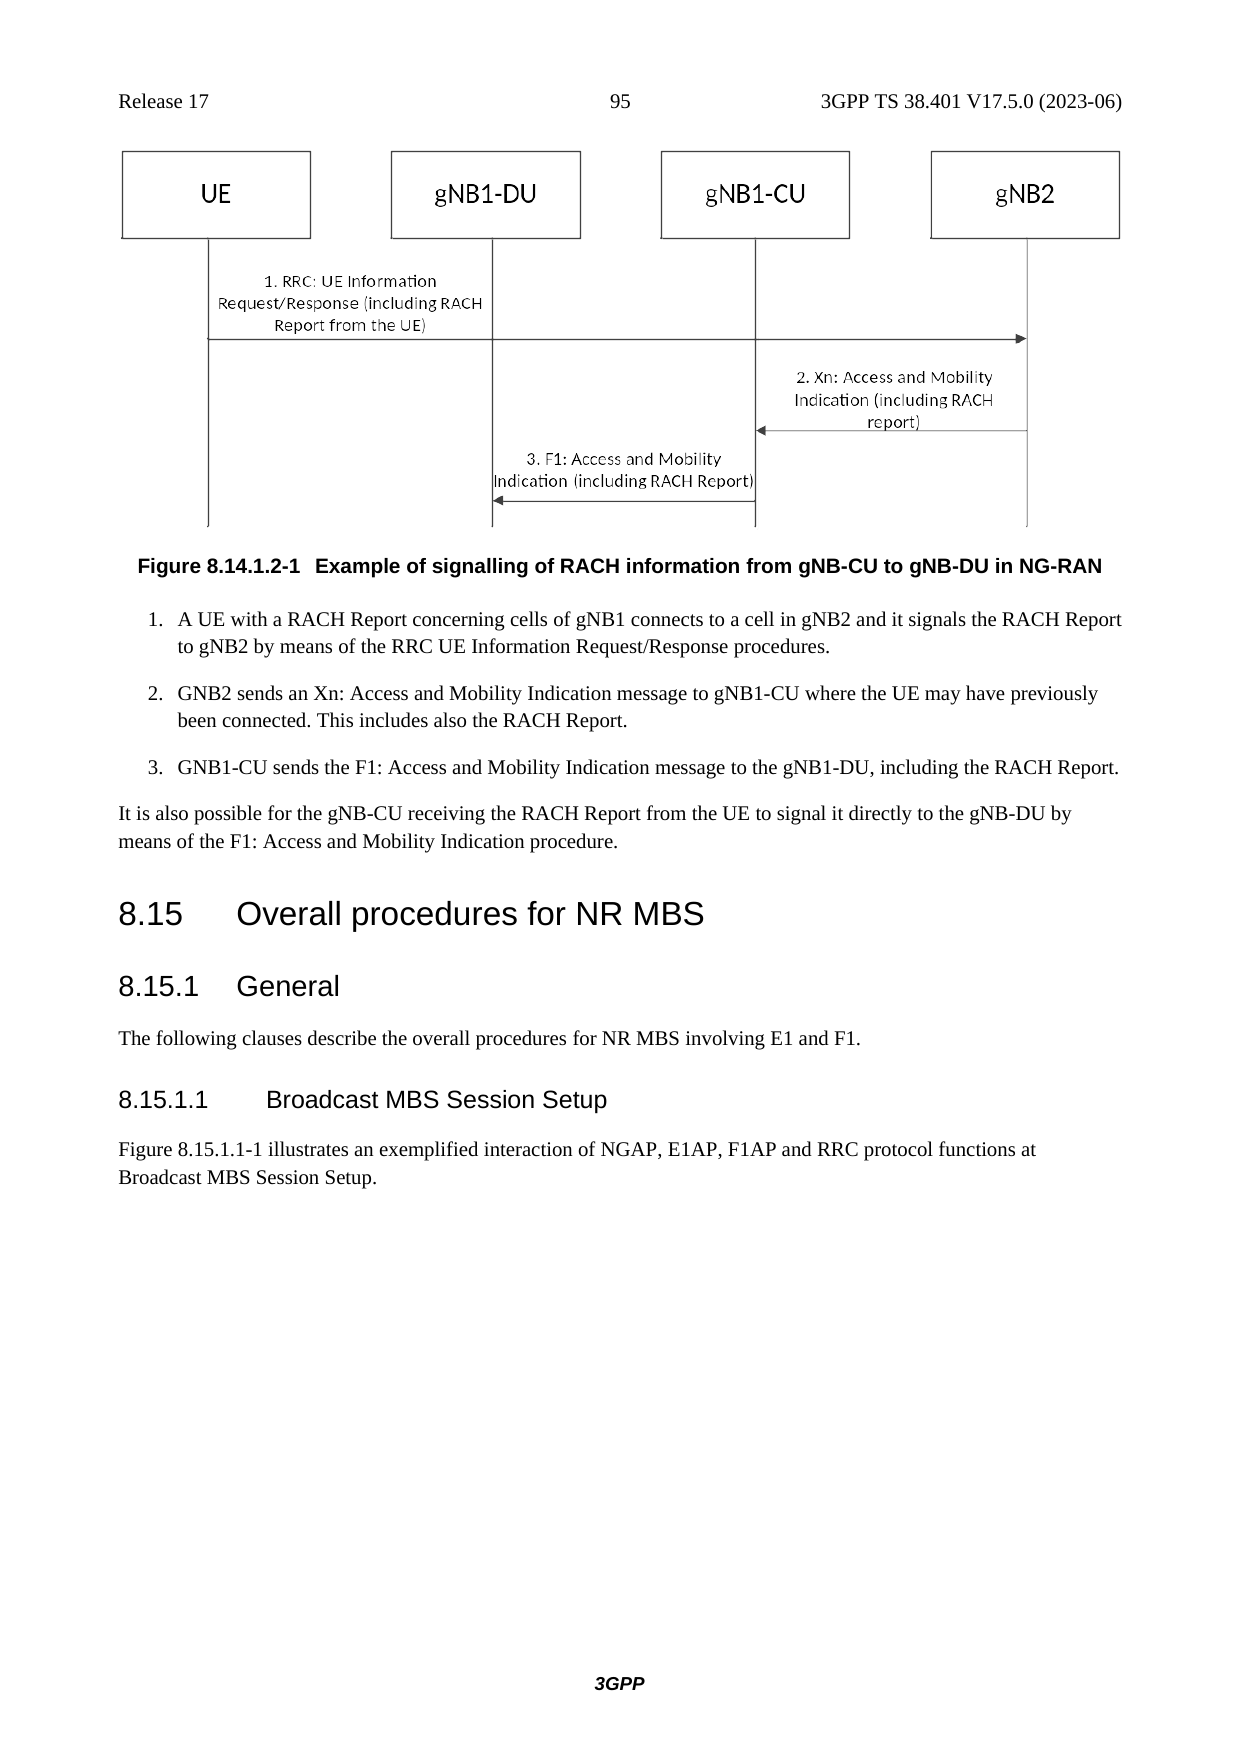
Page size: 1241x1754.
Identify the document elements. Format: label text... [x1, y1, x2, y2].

text 1. A UE with a RACH Report concerning cells of gNB1 connects to a cell in gNB2 and it signals the RACH Report to gNB2 by means of the RRC UE Information Request/Response procedures. [148, 607, 1122, 658]
text 3. GNB1-CU sends the F1: Access and Mobility Indication message to the gNB1-DU, including the RACH Report. [148, 754, 1122, 779]
text 2. GNB2 sends an Xn: Access and Mobility Indication message to gNB1-CU where the UE may have previously been connected. This includes also the RACH Report. [148, 681, 1122, 732]
text Figure 8.15.1.1-1 illustrates an exemplified interaction of NGAP, E1AP, F1AP and RRC protocol functions at Broadcast MBS Session Setup. [118, 1137, 1122, 1189]
text It is also possible for the gNB-CU receiving the RACH Report from the UE to signal it directly to the gNB-DU by means of the F1: Access and Mobility Indication procedure. [118, 801, 1122, 853]
subtitle 8.15.1.1 Broadcast MBS Session Setup [118, 1085, 1122, 1114]
text Figure 8.14.1.2-1 Example of signalling of RACH information from gNB-CU to gNB-DU in NG-RAN [118, 554, 1122, 578]
text The following clauses describe the overall procedures for NR MBS involving E1 and F1. [118, 1026, 1122, 1050]
subtitle 8.15.1 General [118, 969, 1122, 1003]
subtitle 8.15 Overall procedures for NR MBS [118, 894, 1122, 932]
